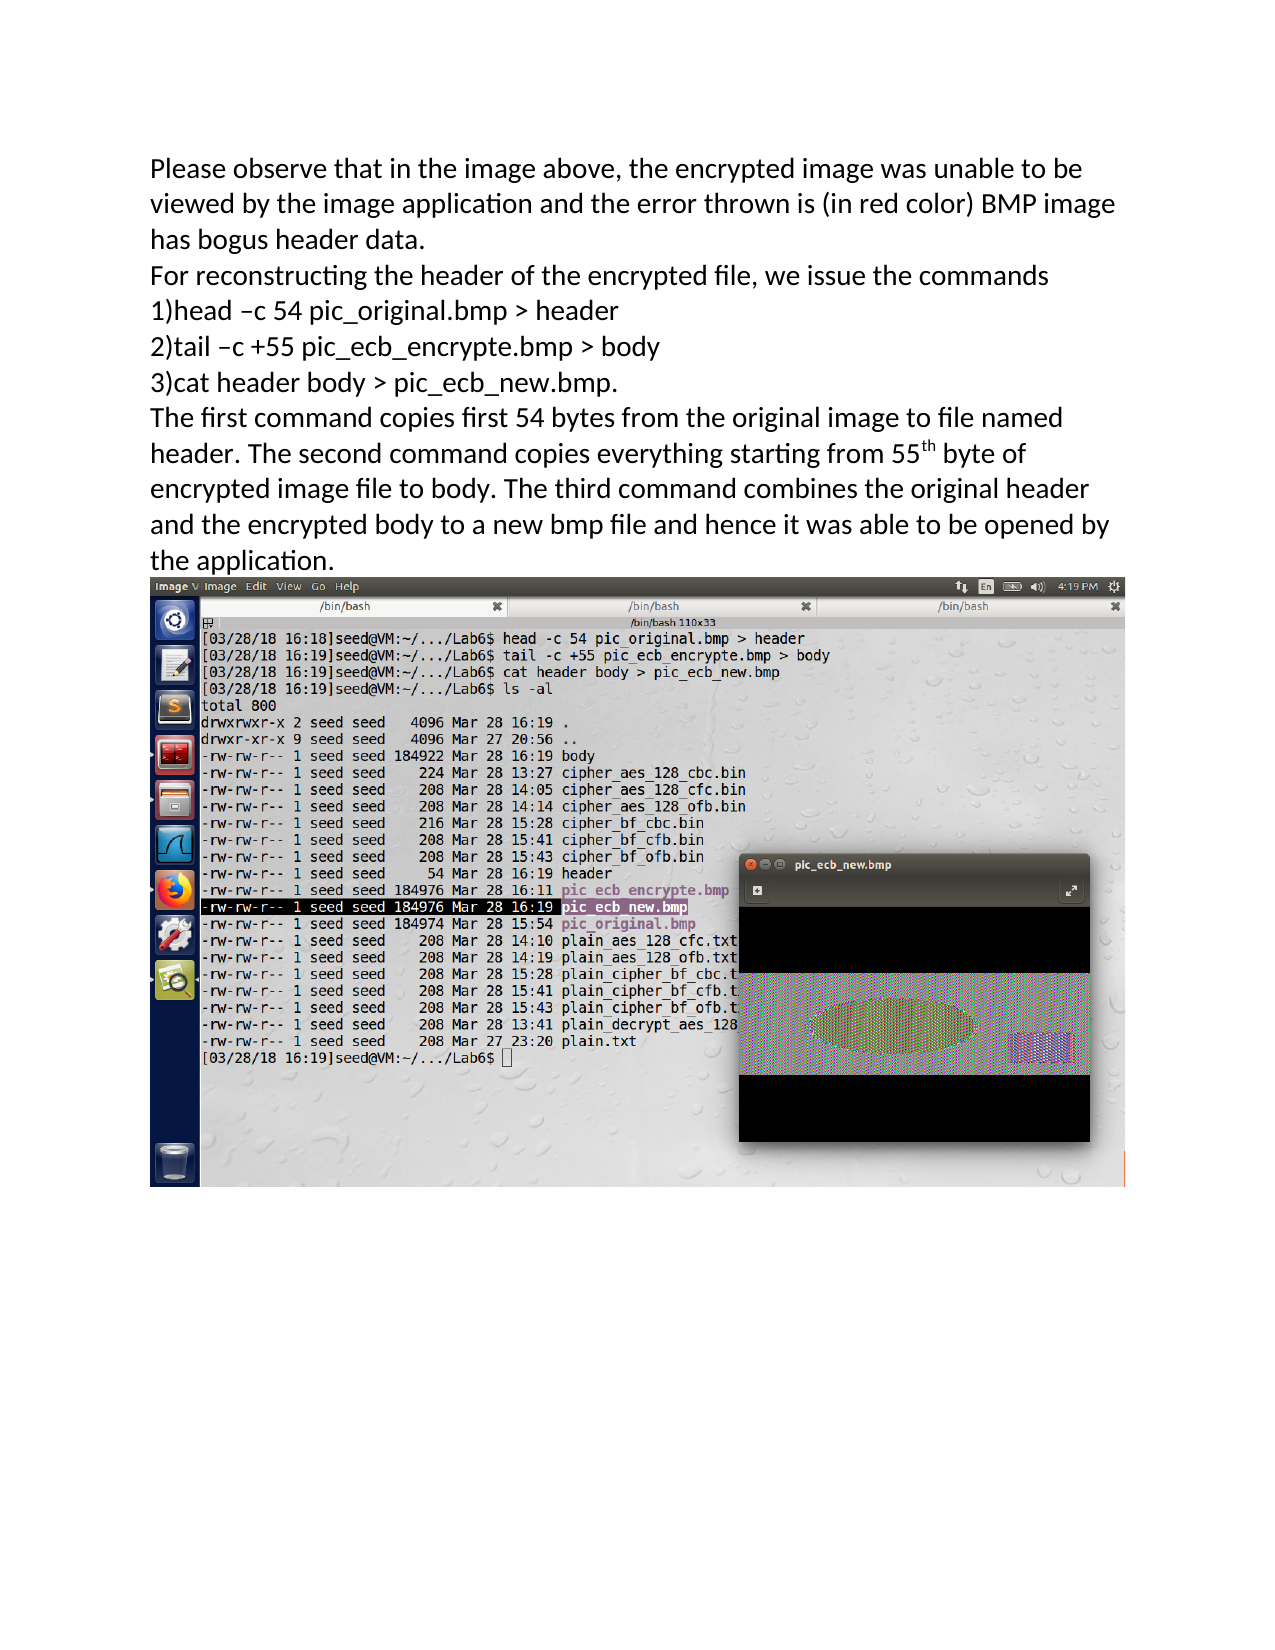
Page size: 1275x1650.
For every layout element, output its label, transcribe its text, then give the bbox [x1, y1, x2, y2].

text Please observe that in the image above, the encrypted image was unable to be viewed by the image application and the error thrown is (in red color) BMP image has bogus header data. [150, 150, 1125, 257]
picture [150, 577, 1125, 1187]
text For reconstructing the header of the encrypted file, we issue the commands [150, 257, 1125, 292]
text 1)head –c 54 pic_original.bmp > header [150, 292, 1125, 328]
text 2)tail –c +55 pic_ecb_encrypte.bmp > body 3)cat header body > pic_ecb_new.bmp. The first command copies first 54 bytes from the original image to file named header. The second command copies everything starting from 55th byte of encrypted image file to body. The third command combines the original header and the encrypted body to a new bmp file and hence it was able to be opened by the application. [150, 328, 1125, 577]
